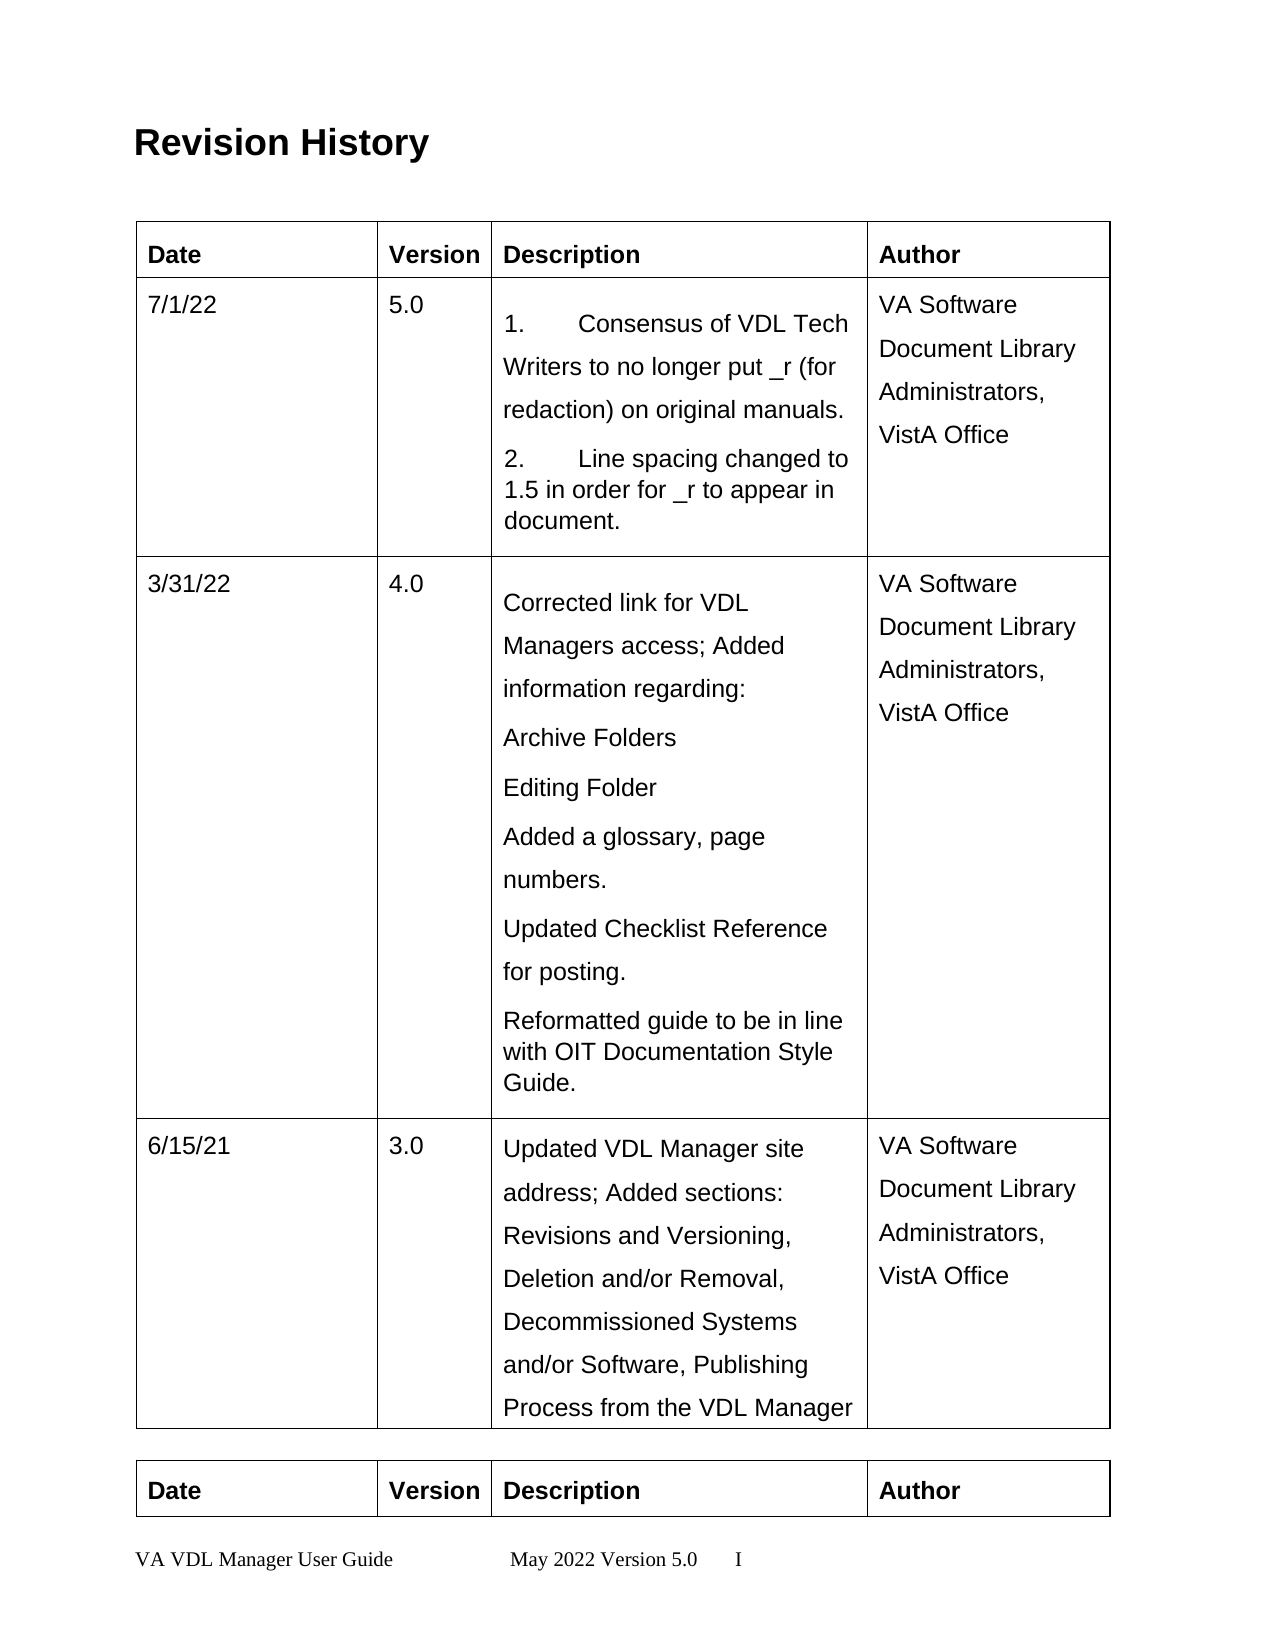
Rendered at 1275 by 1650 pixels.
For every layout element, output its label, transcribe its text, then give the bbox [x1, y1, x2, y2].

table_cell Consensus of VDL Tech Writers to no longer put _r (for redaction) on original manuals. Line spacing changed to 1.5 in order for _r to appear in document. [492, 278, 867, 556]
table_header Date [137, 1461, 377, 1516]
table_cell 4.0 [378, 557, 491, 1118]
table_cell Corrected link for VDL Managers access; Added information regarding: Archive Folders Editing Folder Added a glossary, page numbers. Updated Checklist Reference for posting. Reformatted guide to be in line with OIT Documentation Style Guide. [492, 557, 867, 1118]
table_header Author [868, 1461, 1109, 1516]
table_cell 7/1/22 [137, 278, 377, 556]
table_cell VA Software Document Library Administrators, VistA Office [868, 557, 1109, 1118]
table_cell 3/31/22 [137, 557, 377, 1118]
table_header Version [378, 1461, 491, 1516]
table_cell 3.0 [378, 1119, 491, 1427]
table_cell 6/15/21 [137, 1119, 377, 1427]
table_cell VA Software Document Library Administrators, VistA Office [868, 1119, 1109, 1427]
text Revision History [133, 120, 1170, 163]
table_cell Updated VDL Manager site address; Added sections: Revisions and Versioning, Deletion and/or Removal, Decommissioned Systems and/or Software, Publishing Process from the VDL Manager [492, 1119, 867, 1427]
table_cell 5.0 [378, 278, 491, 556]
table_header Description [492, 222, 867, 277]
table_header Author [868, 222, 1109, 277]
table_header Description [492, 1461, 867, 1516]
table_cell VA Software Document Library Administrators, VistA Office [868, 278, 1109, 556]
table_header Date [137, 222, 377, 277]
table_header Version [378, 222, 491, 277]
